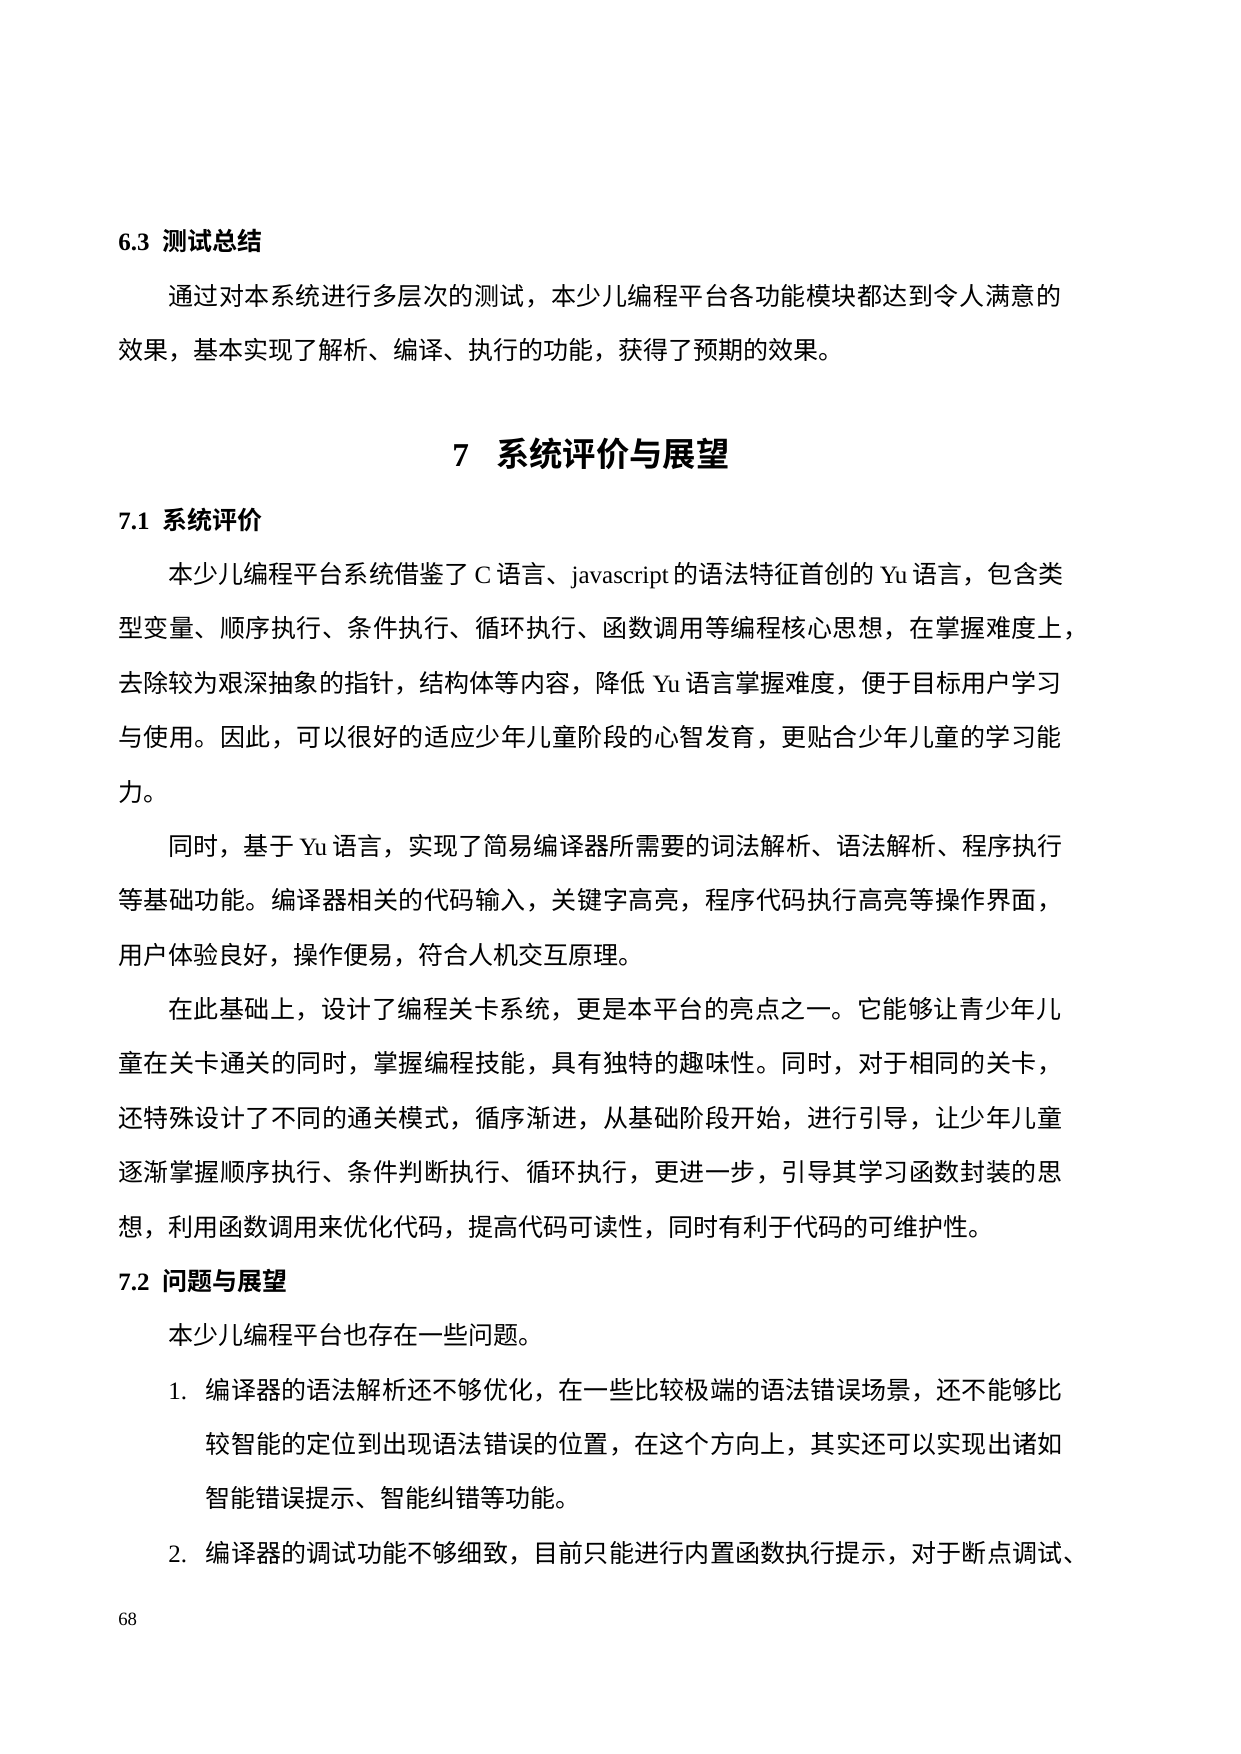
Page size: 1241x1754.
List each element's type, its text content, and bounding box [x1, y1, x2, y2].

text 在此基础上，设计了编程关卡系统，更是本平台的亮点之一。它能够让青少年儿童在关卡通关的同时，掌握编程技能，具有独特的趣味性。同时，对于相同的关卡，还特殊设计了不同的通关模式，循序渐进，从基础阶段开始，进行引导，让少年儿童逐渐掌握顺序执行、条件判断执行、循环执行，更进一步，引导其学习函数封装的思想，利用函数调用来优化代码，提高代码可读性，同时有利于代码的可维护性。 [118, 989, 1063, 1243]
text 同时，基于Yu语言，实现了简易编译器所需要的词法解析、语法解析、程序执行等基础功能。编译器相关的代码输入，关键字高亮，程序代码执行高亮等操作界面，用户体验良好，操作便易，符合人机交互原理。 [118, 826, 1063, 971]
list 编译器的语法解析还不够优化，在一些比较极端的语法错误场景，还不能够比较智能的定位到出现语法错误的位置，在这个方向上，其实还可以实现出诸如智能错误提示、智能纠错等功能。 [168, 1370, 1063, 1515]
text 本少儿编程平台也存在一些问题。 [118, 1316, 1063, 1352]
subtitle 问题与展望 [118, 1261, 1063, 1298]
subtitle 系统评价与展望 [118, 428, 1063, 476]
text 通过对本系统进行多层次的测试，本少儿编程平台各功能模块都达到令人满意的效果，基本实现了解析、编译、执行的功能，获得了预期的效果。 [118, 276, 1063, 367]
subtitle 测试总结 [118, 222, 1063, 258]
text 本少儿编程平台系统借鉴了C语言、javascript的语法特征首创的Yu语言，包含类型变量、顺序执行、条件执行、循环执行、函数调用等编程核心思想，在掌握难度上，去除较为艰深抽象的指针，结构体等内容，降低Yu语言掌握难度，便于目标用户学习与使用。因此，可以很好的适应少年儿童阶段的心智发育，更贴合少年儿童的学习能力。 [118, 554, 1063, 808]
subtitle 系统评价 [118, 500, 1063, 536]
list 编译器的调试功能不够细致，目前只能进行内置函数执行提示，对于断点调试、变量调试等调试功能目前还未支持。 [168, 1533, 1063, 1569]
